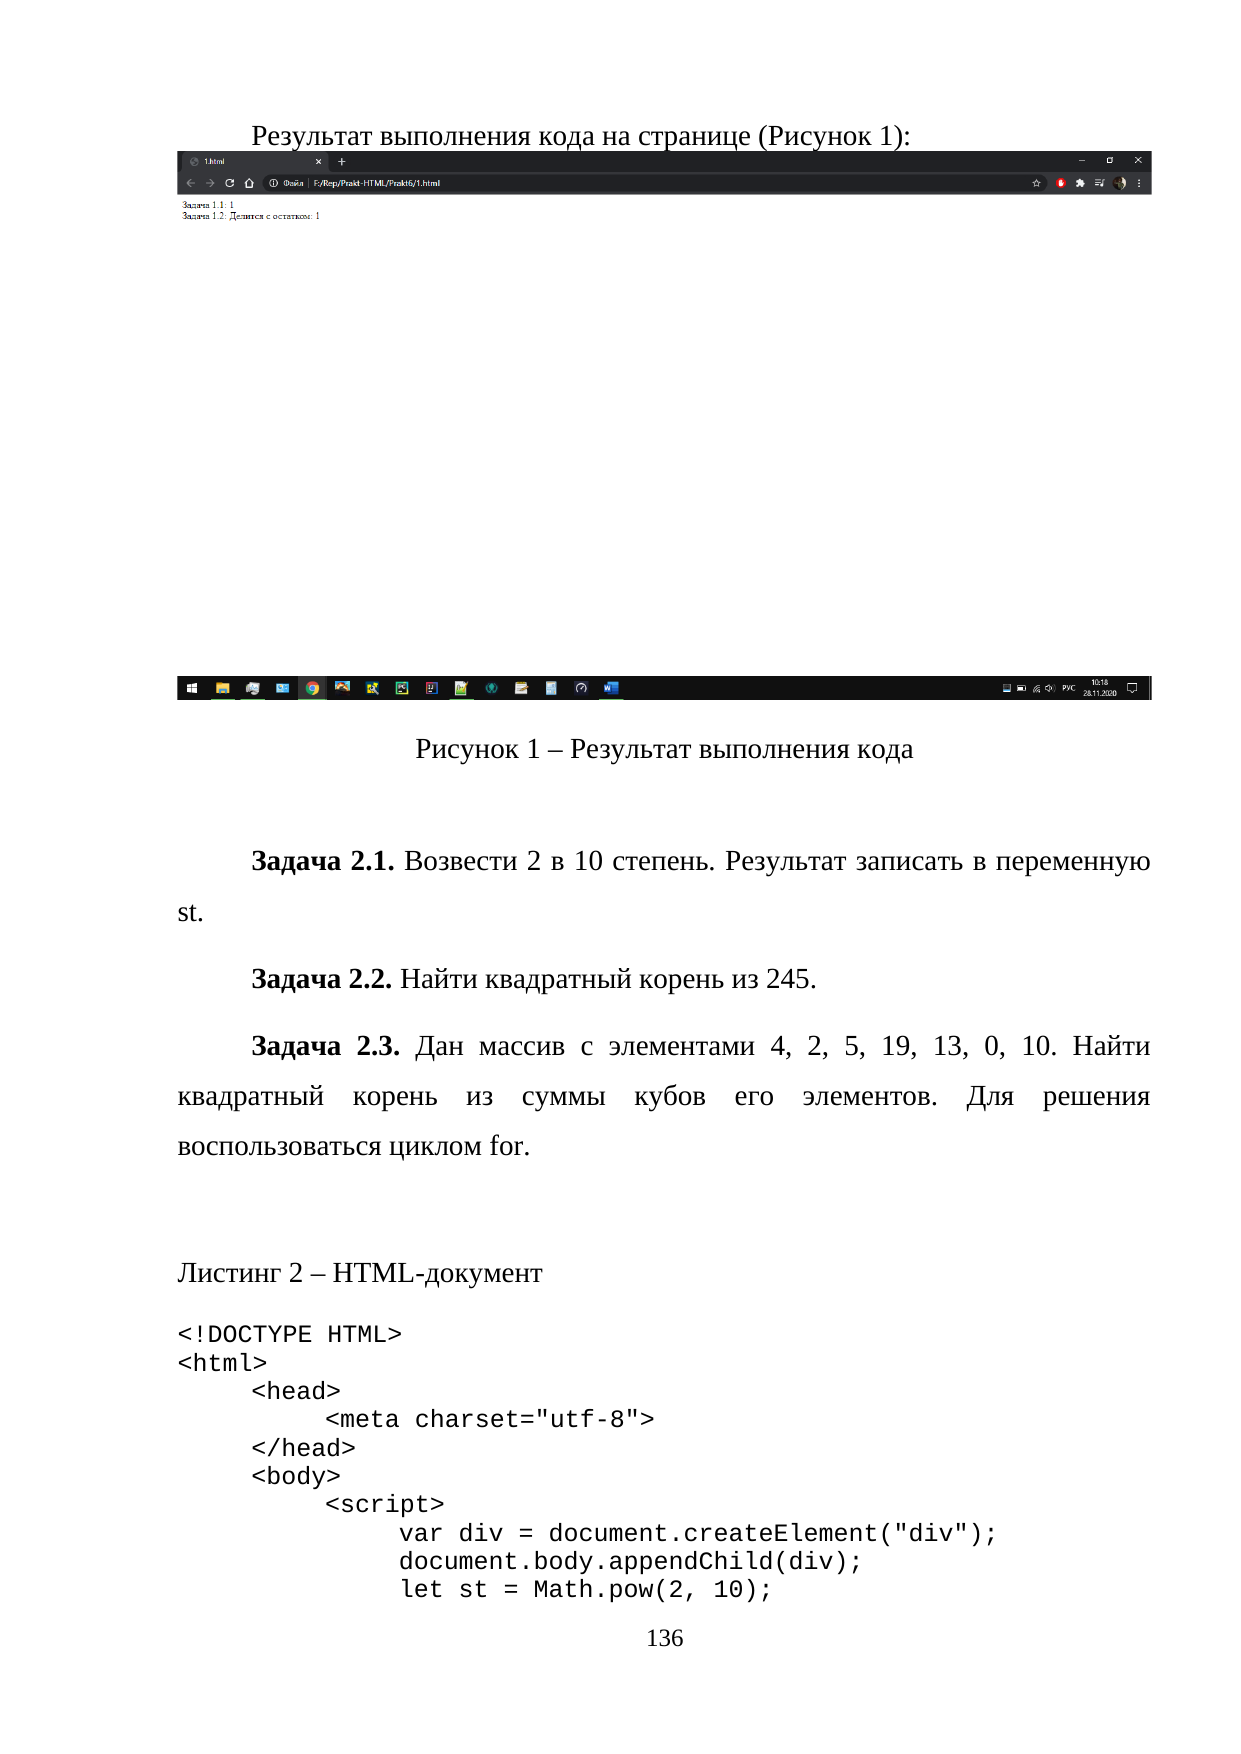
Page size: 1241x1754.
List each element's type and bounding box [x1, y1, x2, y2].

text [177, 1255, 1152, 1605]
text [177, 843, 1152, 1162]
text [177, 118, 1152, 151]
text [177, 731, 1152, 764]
picture [177, 151, 1152, 700]
